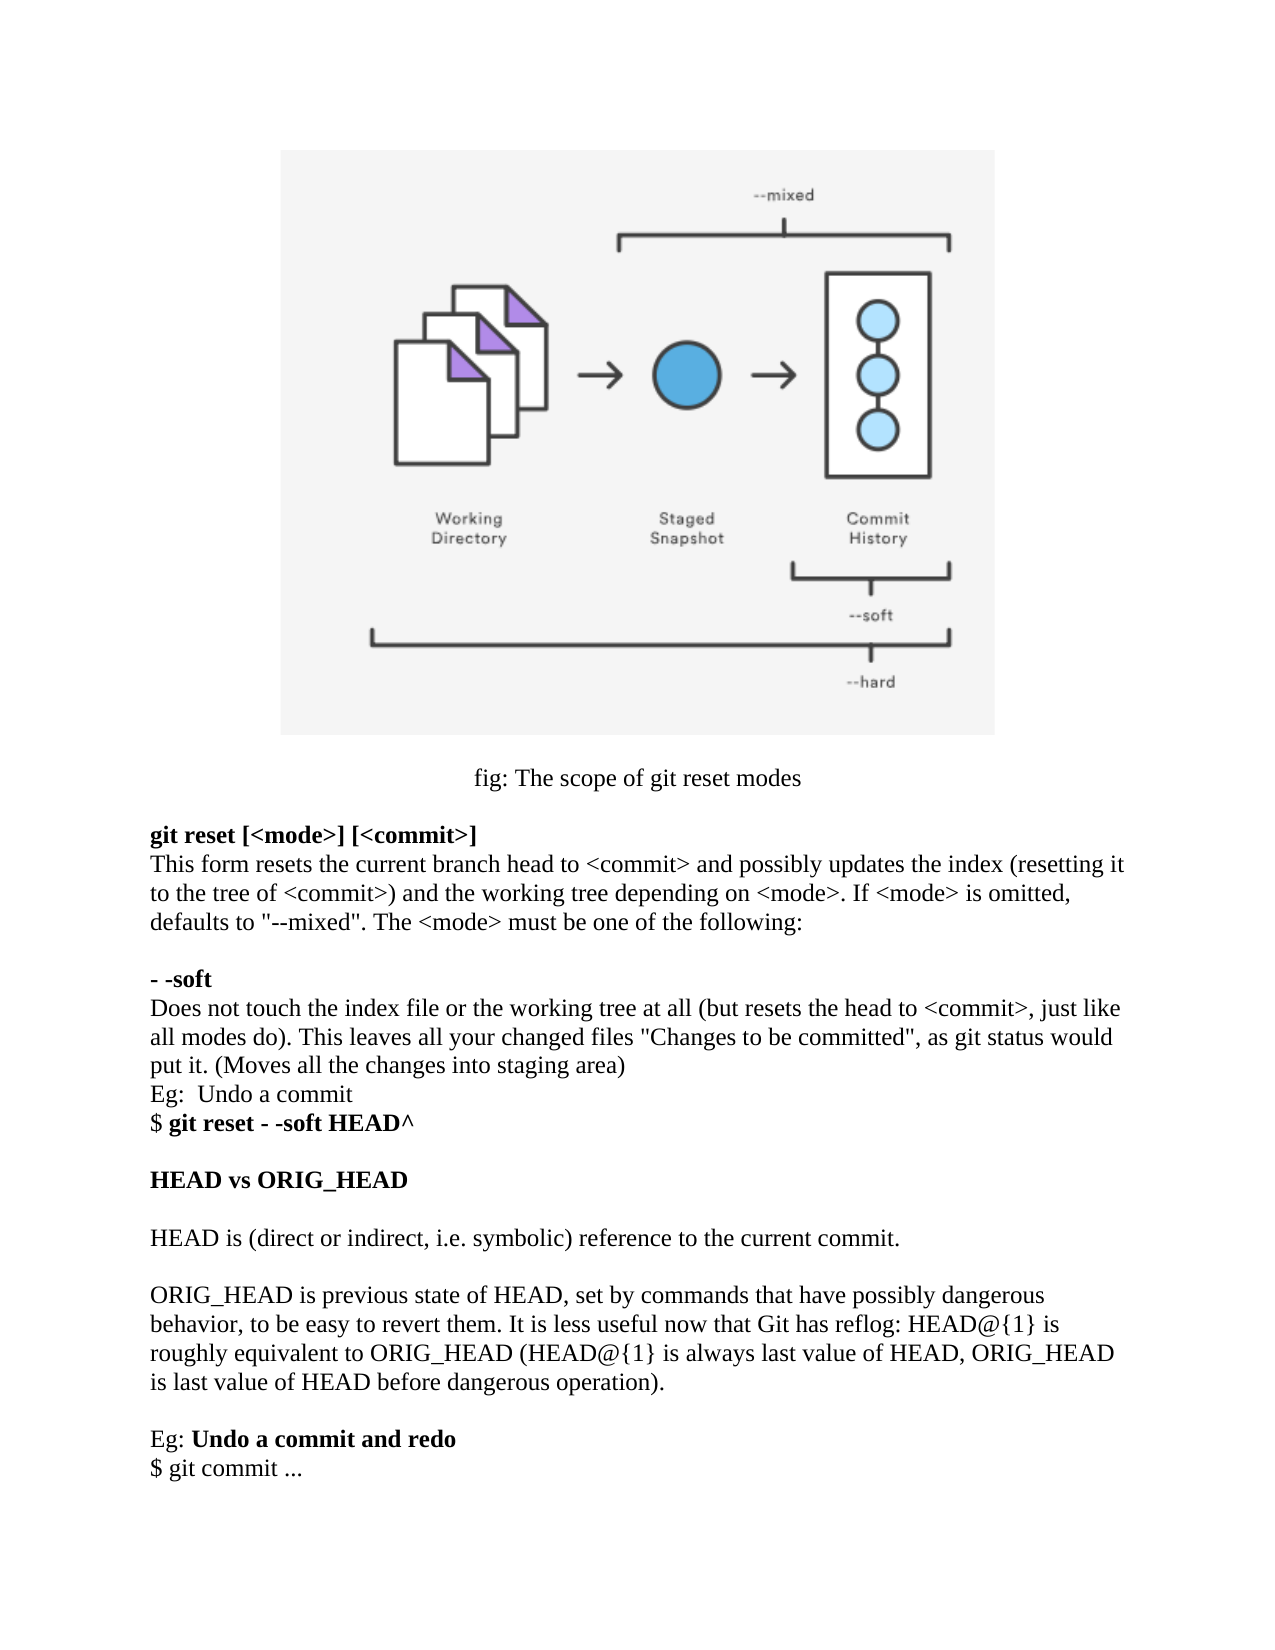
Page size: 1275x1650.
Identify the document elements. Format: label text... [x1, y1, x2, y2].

text This form resets the current branch head to <commit> and possibly updates the index (resetting it to the tree of <commit>) and the working tree depending on <mode>. If <mode> is omitted, defaults to "--mixed". The <mode> must be one of the following: [150, 849, 1125, 936]
text $ git reset - -soft HEAD^ [150, 1108, 1125, 1137]
text fig: The scope of git reset modes [150, 763, 1125, 792]
text Does not touch the index file or the working tree at all (but resets the head to <commit>, just like all modes do). This leaves all your changed files "Changes to be committed", as git status would put it. (Moves all the changes into staging area) [150, 993, 1125, 1079]
text HEAD vs ORIG_HEAD [150, 1166, 1125, 1194]
text ORIG_HEAD is previous state of HEAD, set by commands that have possibly dangerous behavior, to be easy to revert them. It is less useful now that Git has reflog: HEAD@{1} is roughly equivalent to ORIG_HEAD (HEAD@{1} is always last value of HEAD, ORIG_HEAD is last value of HEAD before dangerous operation). [150, 1281, 1125, 1396]
text - -soft [150, 964, 1125, 993]
text HEAD is (direct or indirect, i.e. symbolic) reference to the current commit. [150, 1223, 1125, 1252]
text Eg: Undo a commit [150, 1079, 1125, 1108]
text $ git commit ... [150, 1453, 1125, 1482]
text git reset [<mode>] [<commit>] [150, 821, 1125, 849]
picture [280, 150, 995, 735]
text Eg: Undo a commit and redo [150, 1424, 1125, 1453]
